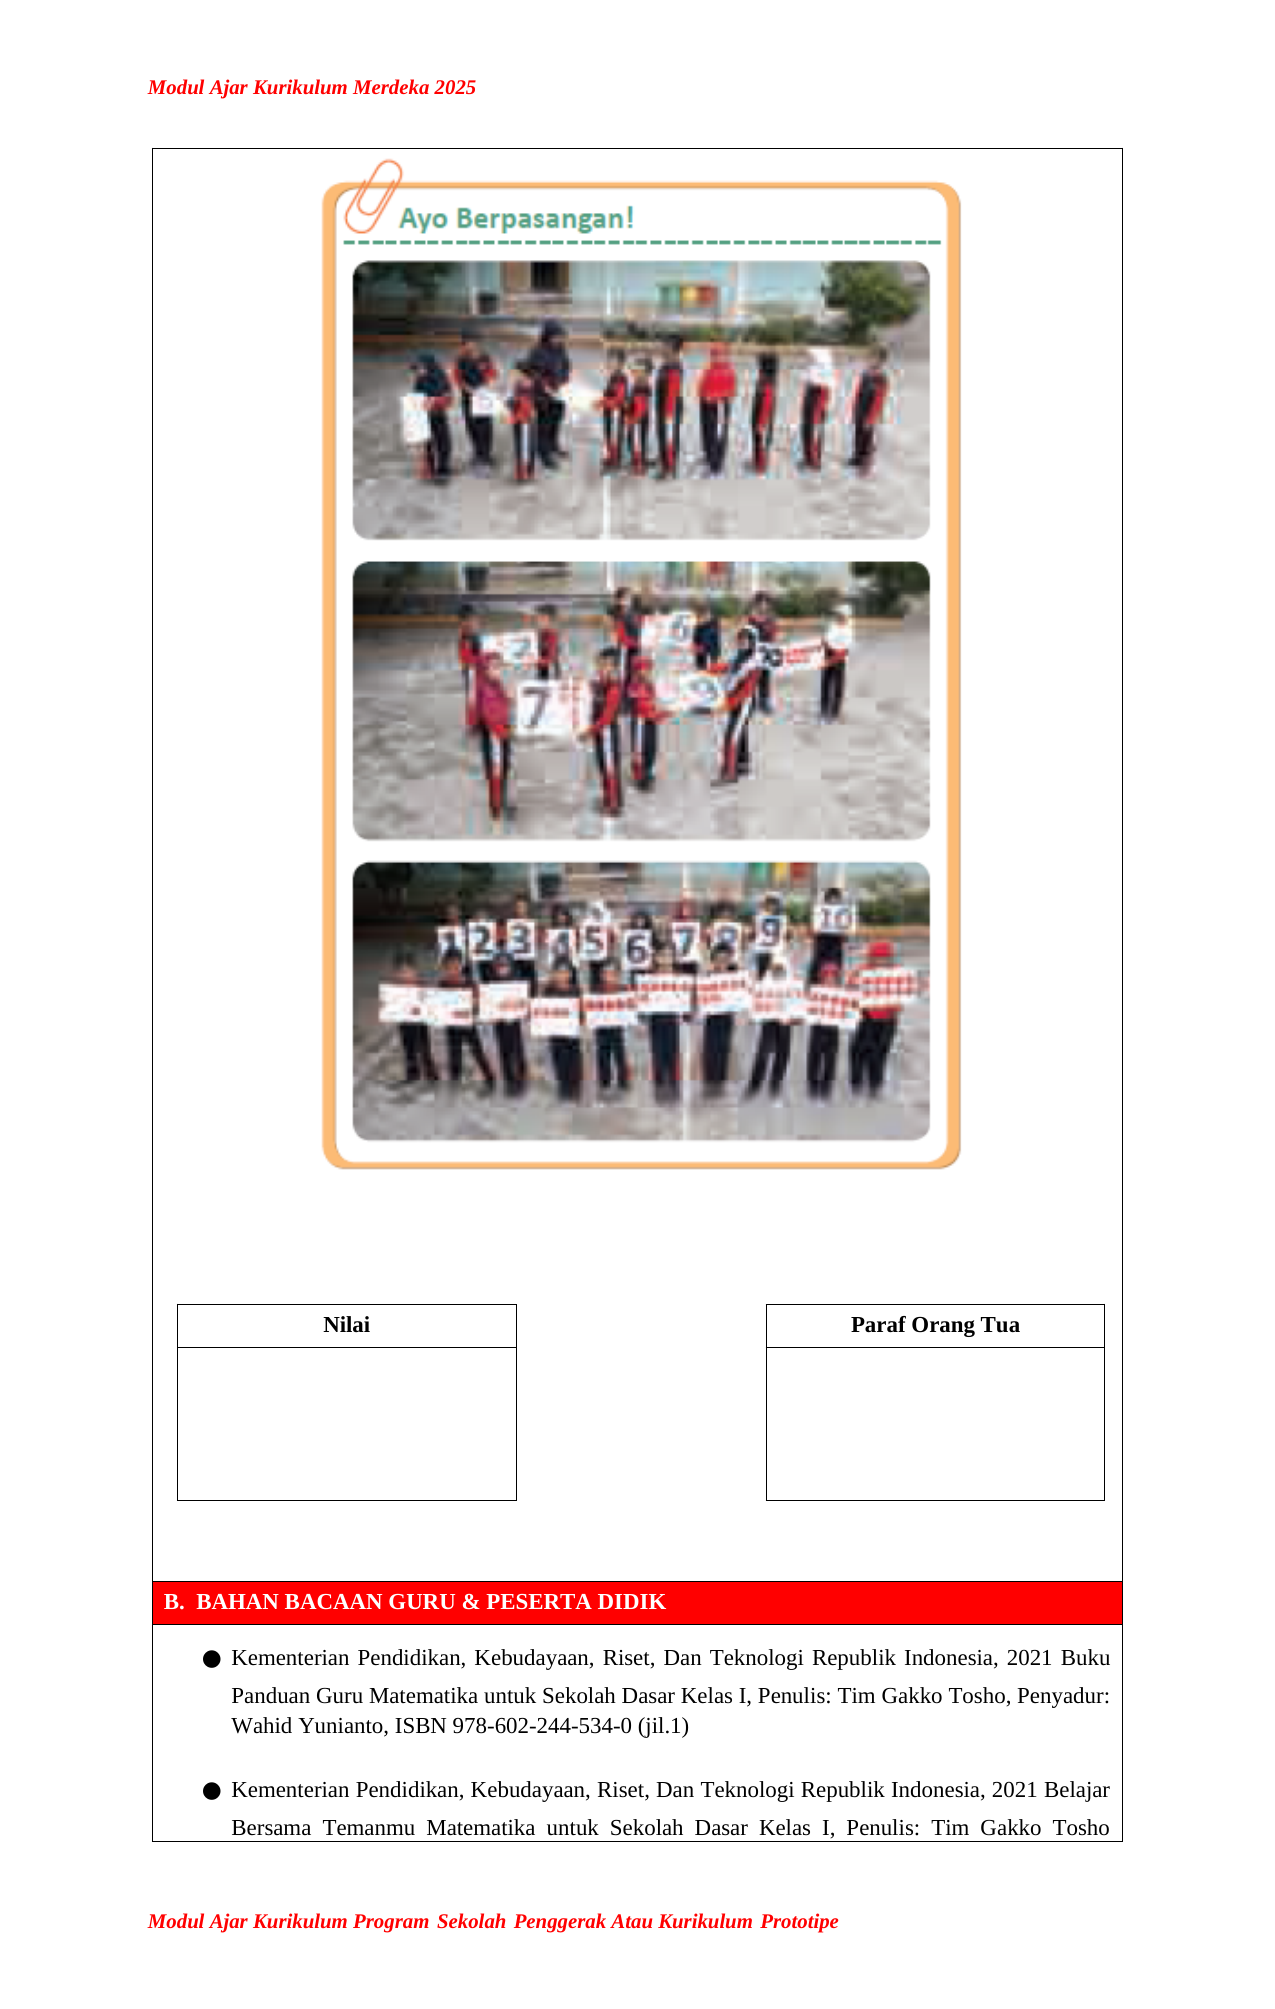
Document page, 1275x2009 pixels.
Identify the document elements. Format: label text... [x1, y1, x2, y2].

table_cell B. BAHAN BACAAN GURU & PESERTA DIDIK [153, 1582, 1122, 1624]
picture [317, 155, 972, 1184]
table_cell LEMBAR KERJA PESERTA DIDIK (LKPD) Nama : Kelas : Petunjuk! Ayo amati kesepuluh kartu titik-titik, dan beritahukan apa yang kalian ketahui [153, 149, 1122, 1581]
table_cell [153, 1625, 1122, 1841]
